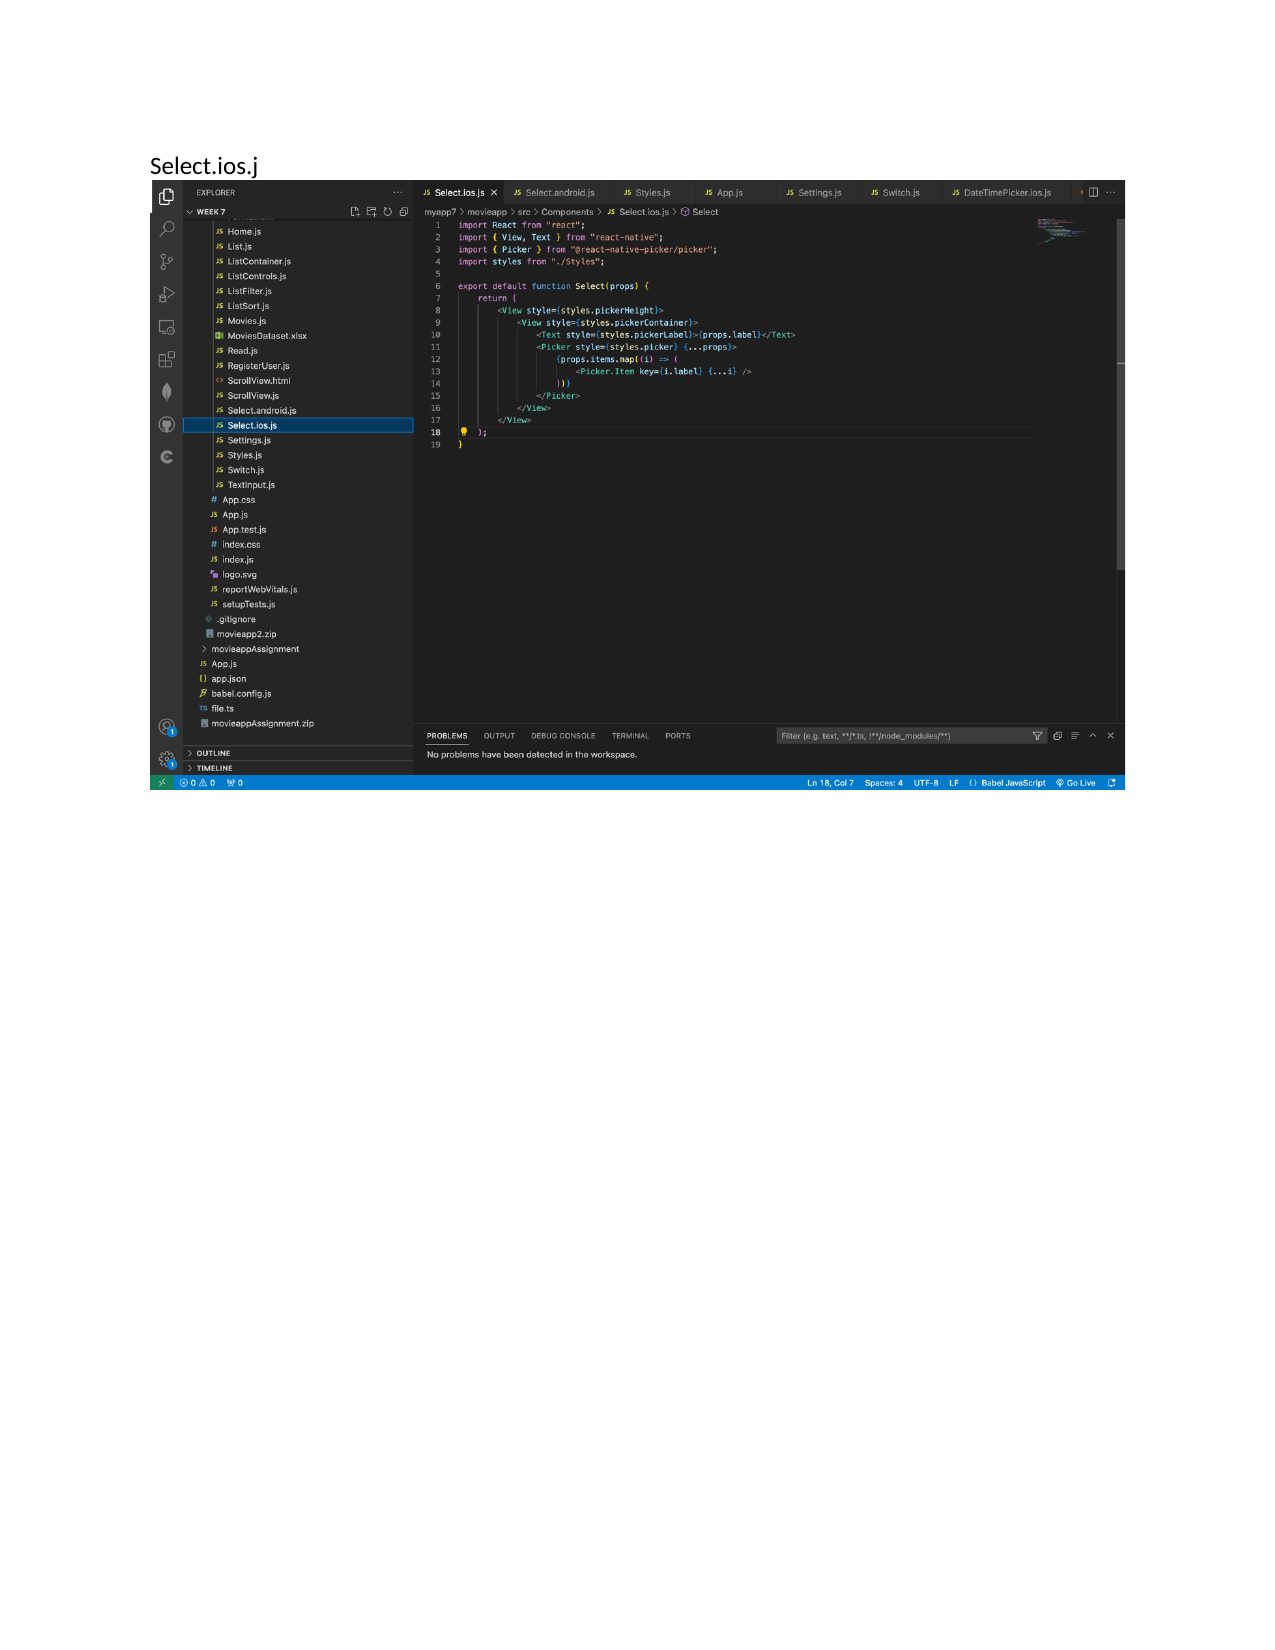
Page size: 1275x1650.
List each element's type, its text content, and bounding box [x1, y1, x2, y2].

text Select.ios.j [150, 150, 1125, 180]
picture [150, 180, 1125, 790]
